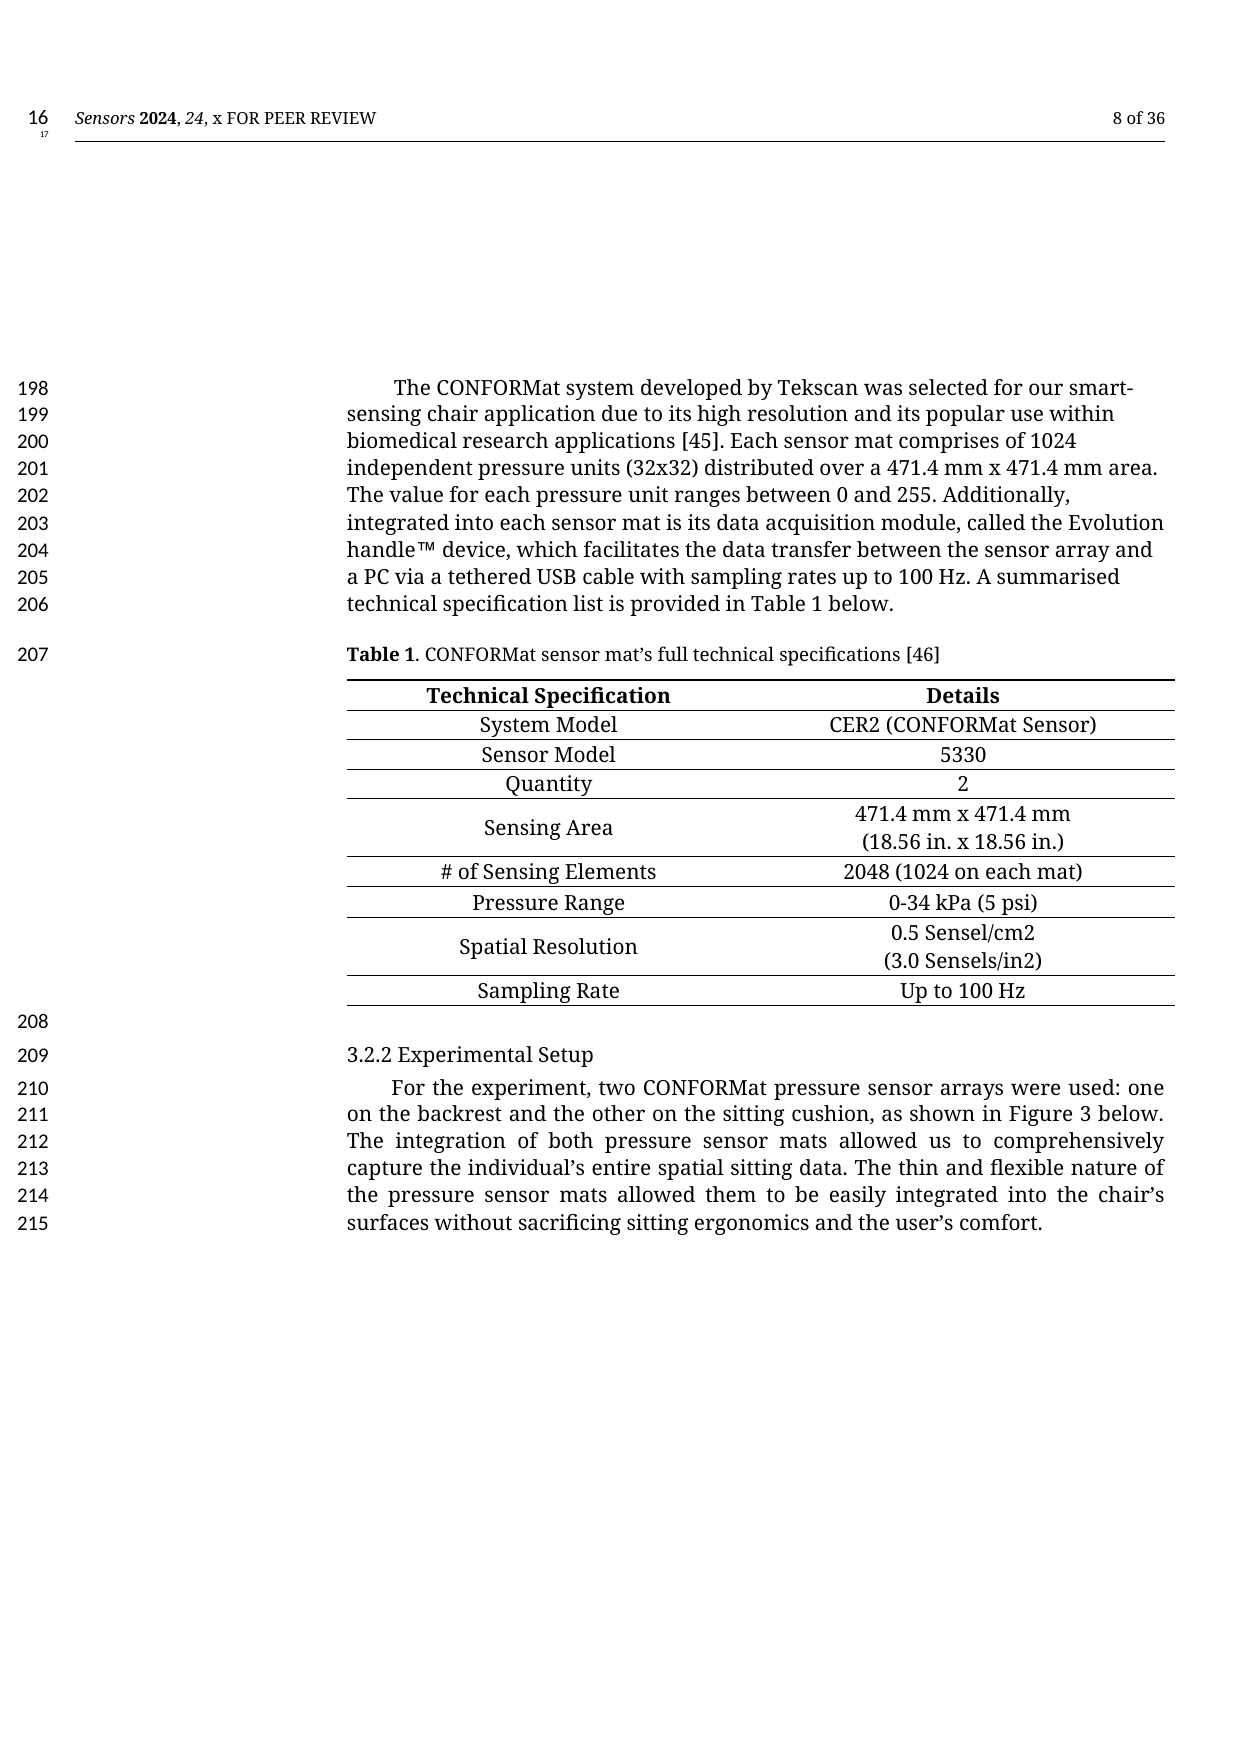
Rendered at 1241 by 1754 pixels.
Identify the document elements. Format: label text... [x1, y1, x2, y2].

table_cell 0.5 Sensel/cm2 (3.0 Sensels/in2) [750, 918, 1175, 974]
table_cell Sampling Rate [347, 976, 750, 1005]
table_cell # of Sensing Elements [347, 857, 750, 886]
subtitle The CONFORMat system developed by Tekscan was selected for our smart-sensing chair application due to its high resolution and its popular use within biomedical research applications [45]. Each sensor mat comprises of 1024 independent pressure units (32x32) distributed over a 471.4 mm x 471.4 mm area. The value for each pressure unit ranges between 0 and 255. Additionally, integrated into each sensor mat is its data acquisition module, called the Evolution handle device, which facilitates the data transfer between the sensor array and a PC via a tethered USB cable with sampling rates up to 100 Hz. A summarised technical specification list is provided in Table 1 below. [347, 374, 1165, 617]
table_cell Spatial Resolution [347, 918, 750, 974]
text For the experiment, two CONFORMat pressure sensor arrays were used: one on the backrest and the other on the sitting cushion, as shown in Figure 3 below. The integration of both pressure sensor mats allowed us to comprehensively capture the individual’s entire spatial sitting data. The thin and flexible nature of the pressure sensor mats allowed them to be easily integrated into the chair’s surfaces without sacrificing sitting ergonomics and the user’s comfort. [347, 1074, 1165, 1236]
table_cell 2 [750, 770, 1175, 798]
subtitle 3.2.2 Experimental Setup [347, 1041, 1165, 1067]
table_cell 471.4 mm x 471.4 mm (18.56 in. x 18.56 in.) [750, 799, 1175, 856]
table_cell Quantity [347, 770, 750, 798]
table_cell 2048 (1024 on each mat) [750, 857, 1175, 886]
table_cell 0-34 kPa (5 psi) [750, 887, 1175, 917]
text Table 1. CONFORMat sensor mat’s full technical specifications [46] [347, 642, 1165, 667]
table_header Details [750, 681, 1175, 709]
table_cell Up to 100 Hz [750, 976, 1175, 1005]
table_cell 5330 [750, 740, 1175, 768]
table_header Technical Specification [347, 681, 750, 709]
table_cell Sensing Area [347, 799, 750, 856]
table_cell Sensor Model [347, 740, 750, 768]
table_cell CER2 (CONFORMat Sensor) [750, 711, 1175, 739]
table_cell System Model [347, 711, 750, 739]
table_cell Pressure Range [347, 887, 750, 917]
